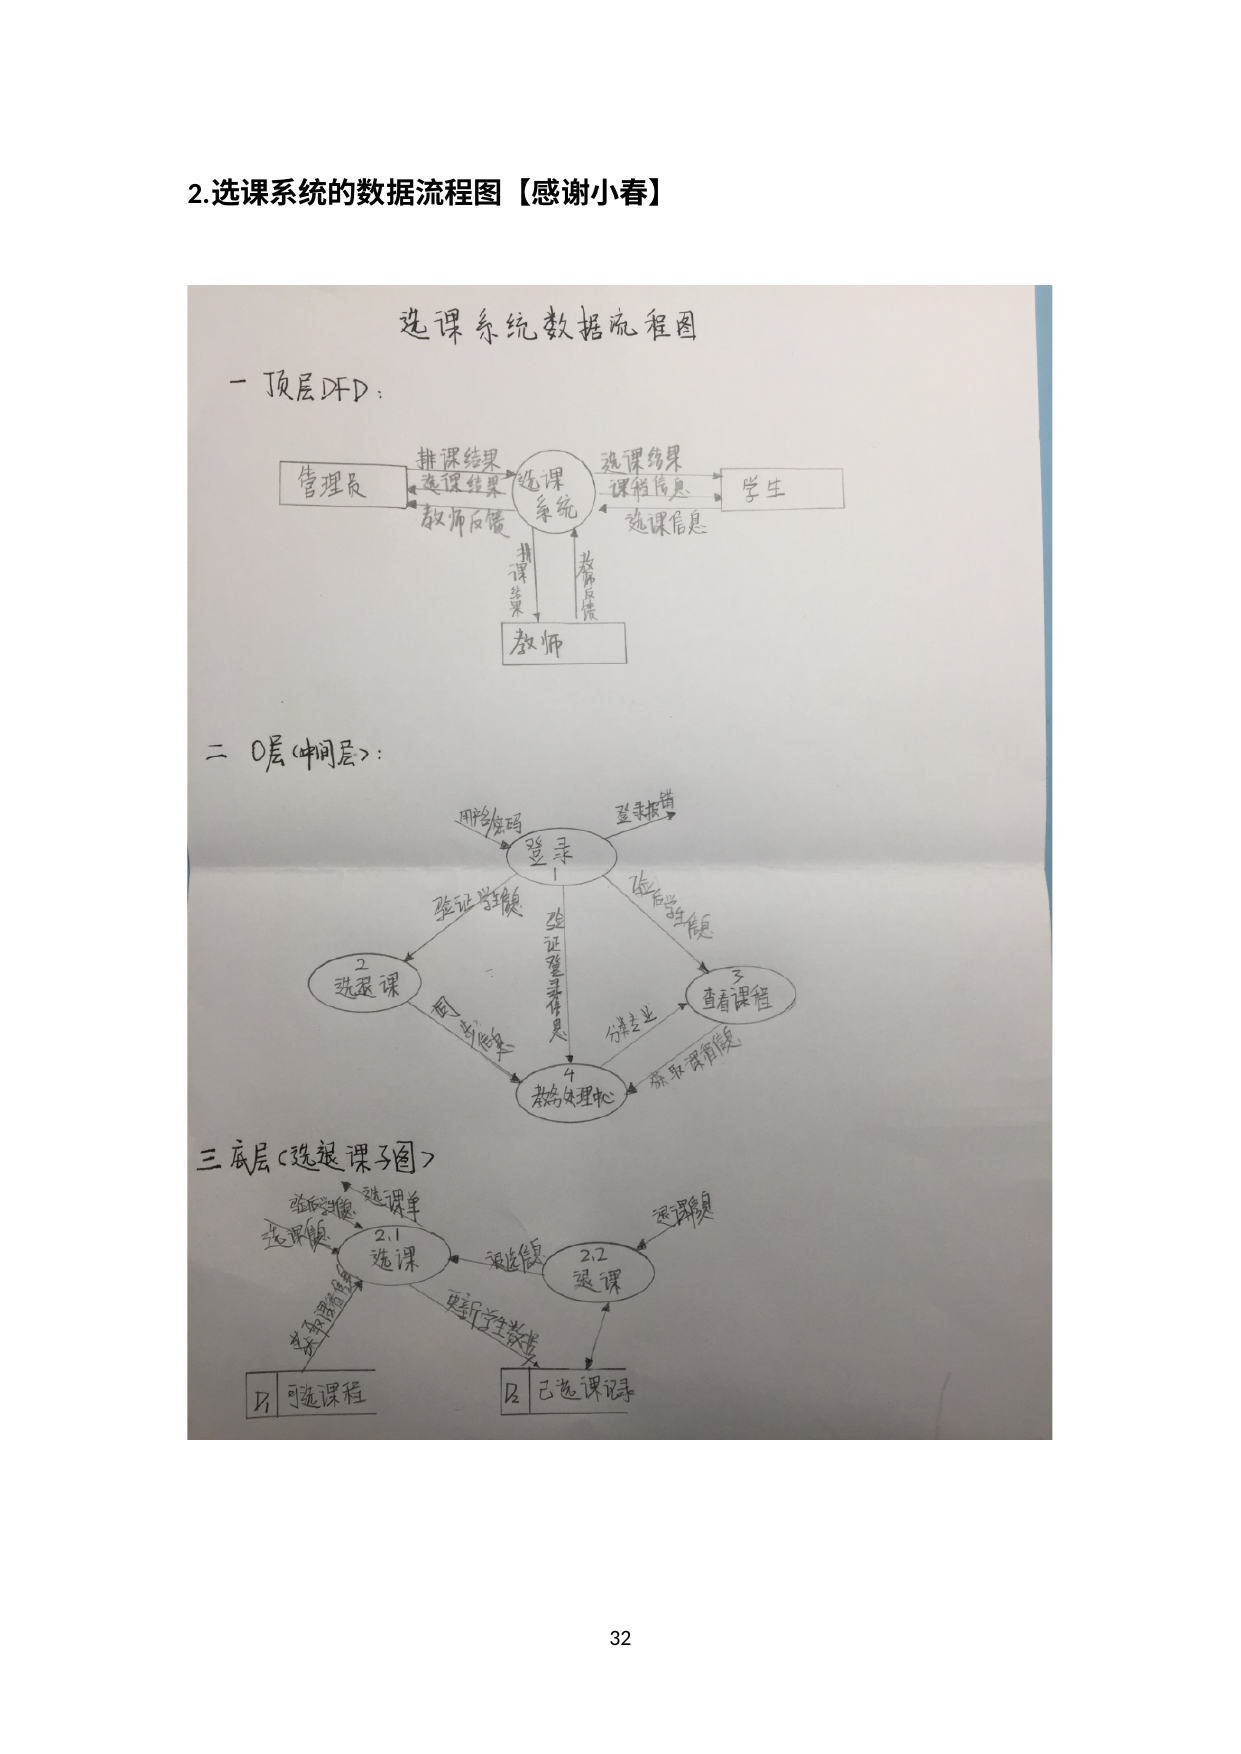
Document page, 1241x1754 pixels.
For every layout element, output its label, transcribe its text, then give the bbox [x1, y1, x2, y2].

subtitle 选课系统的数据流程图【感谢小春】 [187, 159, 1053, 224]
picture [187, 285, 1053, 1440]
